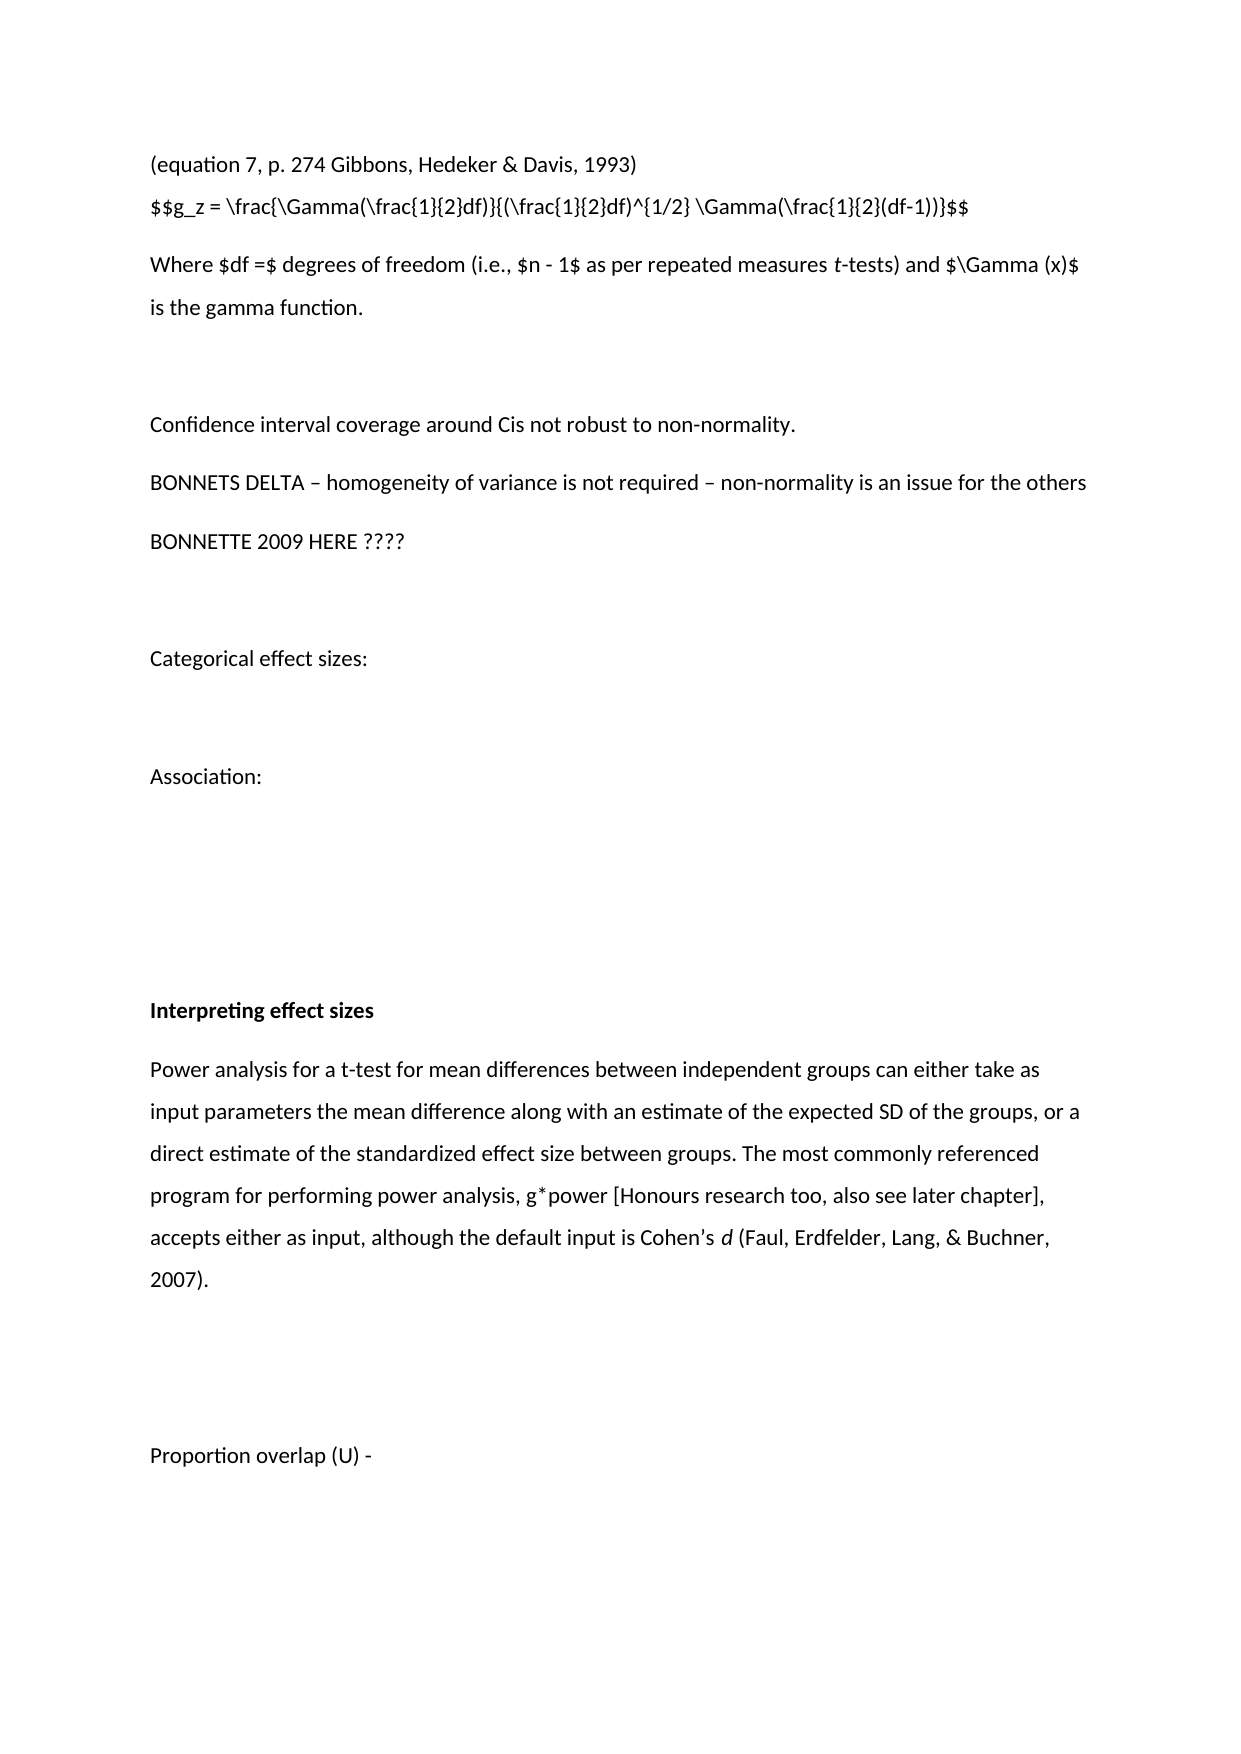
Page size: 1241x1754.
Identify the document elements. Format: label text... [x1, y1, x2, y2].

text Confidence interval coverage around Cis not robust to non-normality. [150, 410, 1090, 438]
text (equation 7, p. 274 Gibbons, Hedeker & Davis, 1993) $$g_z = \frac{\Gamma(\frac{1}{2}df)}{(\frac{1}{2}df)^{1/2} \Gamma(\frac{1}{2}(df-1))}$$ [150, 150, 1090, 220]
text Where $df =$ degrees of freedom (i.e., $n - 1$ as per repeated measures t-tests) and $\Gamma (x)$ is the gamma function. [150, 251, 1090, 321]
text Proportion overlap (U) - [150, 1441, 1090, 1469]
text Interpreting effect sizes [150, 996, 1090, 1024]
text BONNETS DELTA – homogeneity of variance is not required – non-normality is an issue for the others [150, 468, 1090, 497]
text Association: [150, 762, 1090, 790]
text BONNETTE 2009 HERE ???? [150, 527, 1090, 555]
text Categorical effect sizes: [150, 644, 1090, 672]
text Power analysis for a t-test for mean differences between independent groups can either take as input parameters the mean difference along with an estimate of the expected SD of the groups, or a direct estimate of the standardized effect size between groups. The most commonly referenced program for performing power analysis, g*power [Honours research too, also see later chapter], accepts either as input, although the default input is Cohen’s d (Faul, Erdfelder, Lang, & Buchner, 2007). [150, 1055, 1090, 1293]
